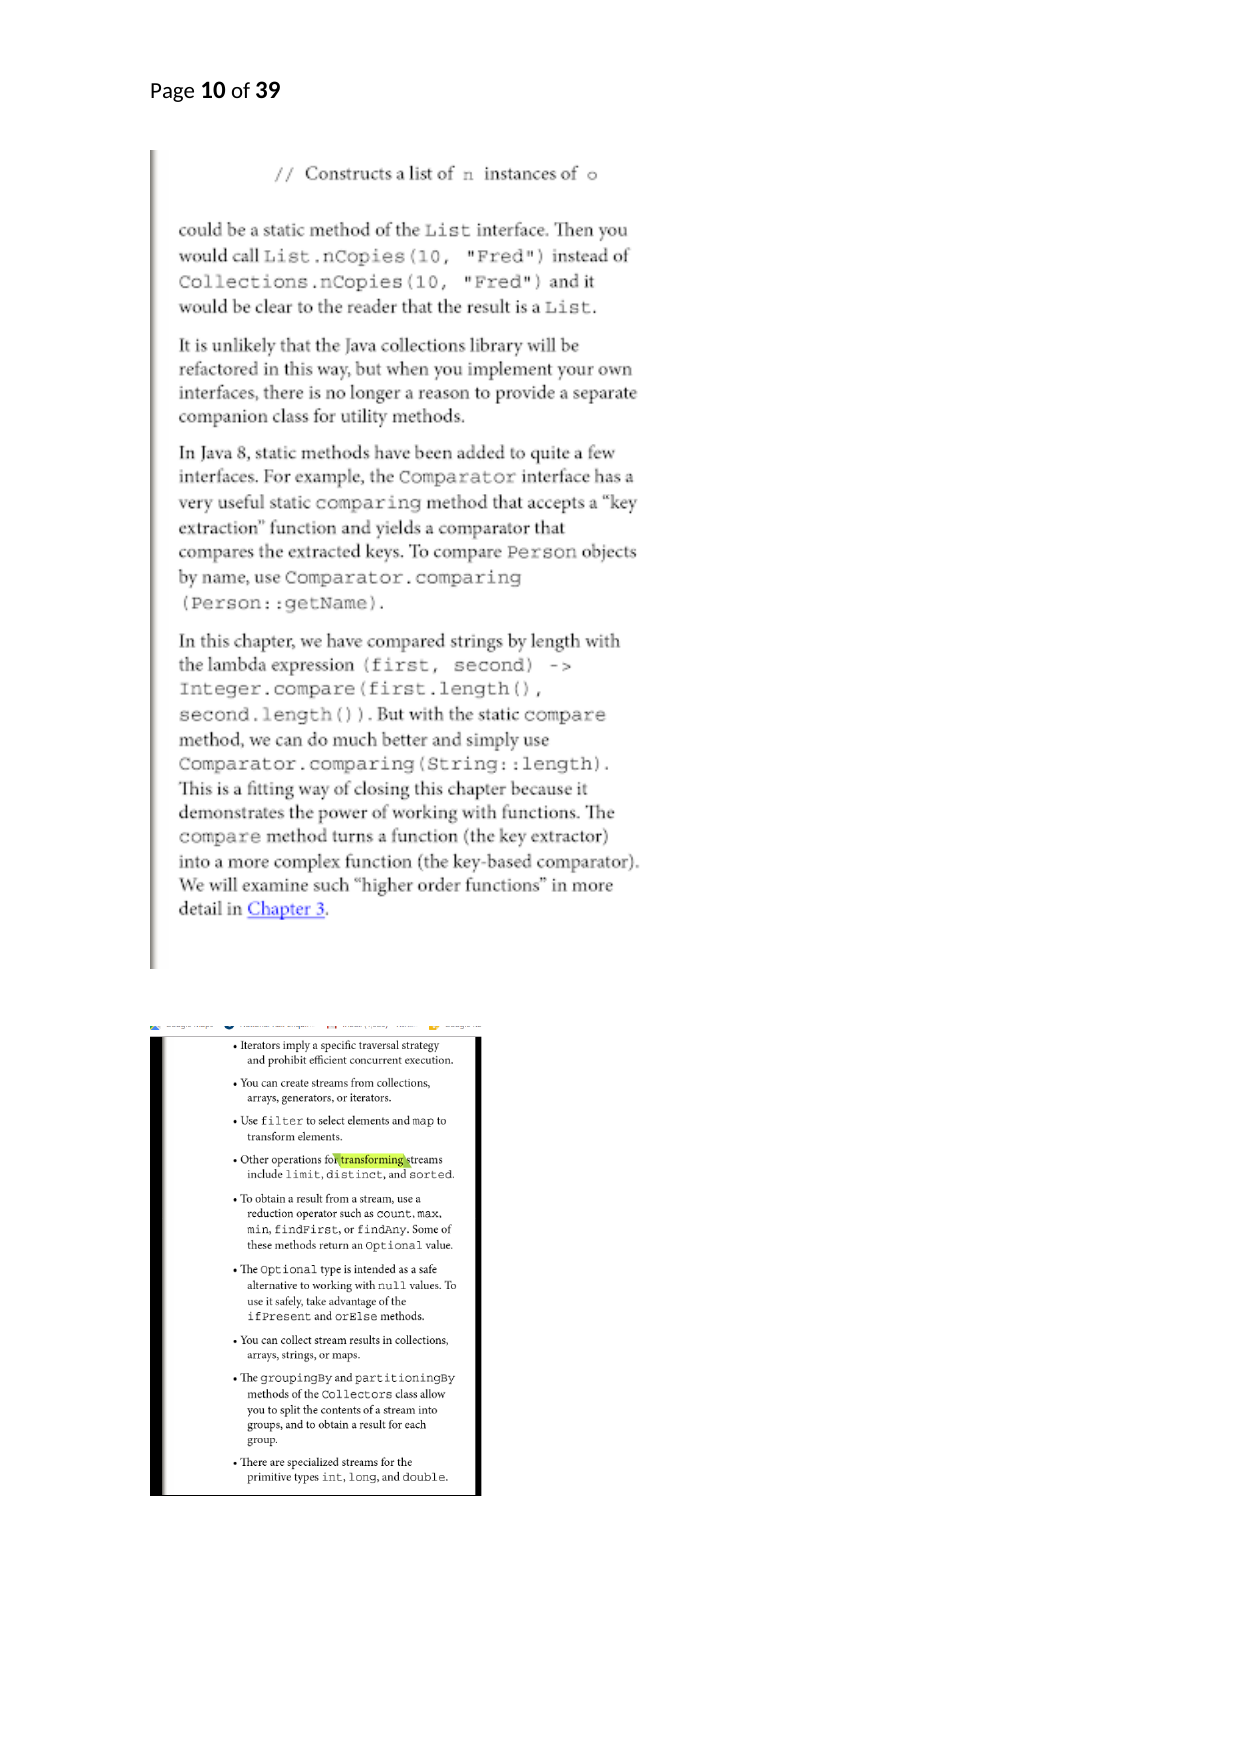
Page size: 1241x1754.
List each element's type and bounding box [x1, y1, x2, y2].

picture [150, 1026, 482, 1496]
picture [150, 150, 669, 969]
